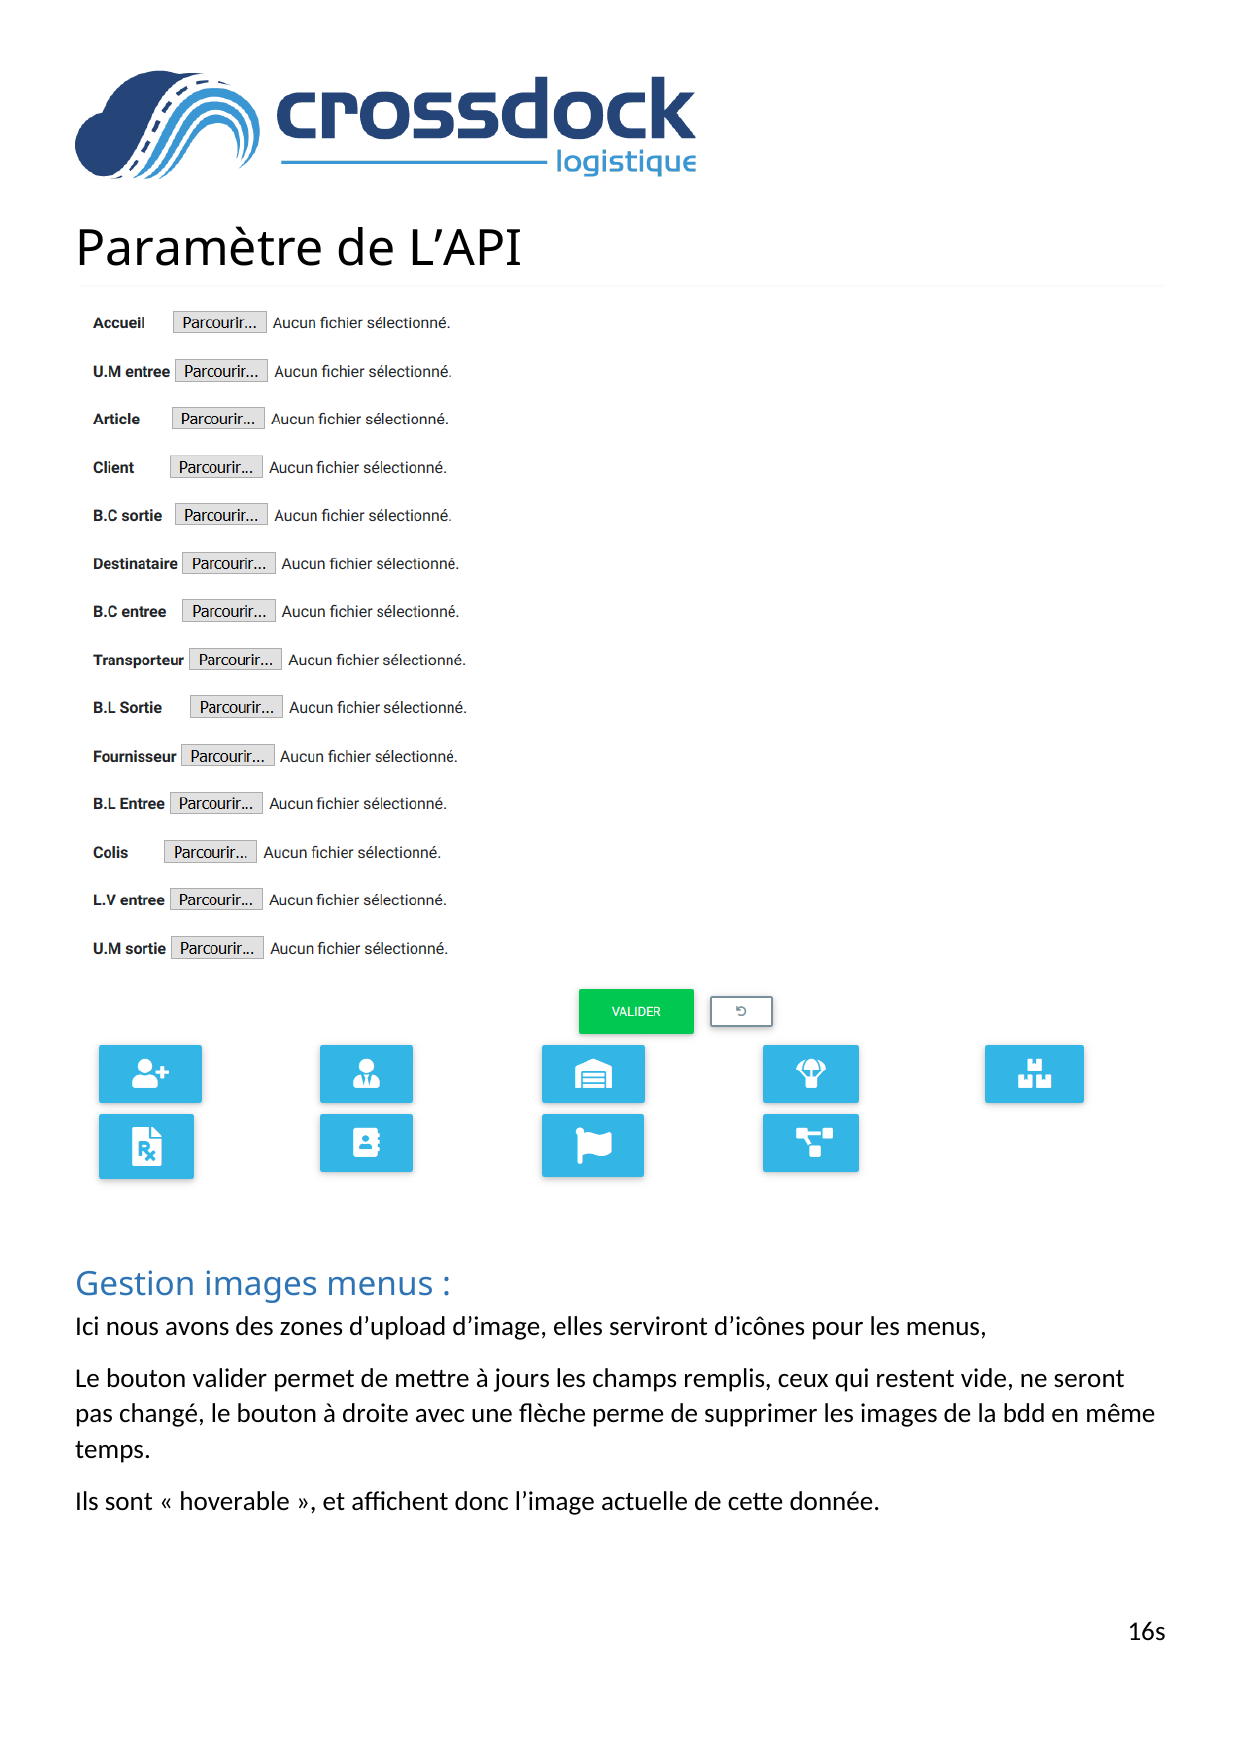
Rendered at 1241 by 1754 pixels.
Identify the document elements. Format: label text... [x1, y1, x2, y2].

text Le bouton valider permet de mettre à jours les champs remplis, ceux qui restent vide, ne seront pas changé, le bouton à droite avec une flèche perme de supprimer les images de la bdd en même temps. [75, 1361, 1165, 1465]
text Ici nous avons des zones d’upload d’image, elles serviront d’icônes pour les menus, [75, 1309, 1165, 1342]
picture [75, 285, 1166, 1241]
subtitle Gestion images menus : [75, 1260, 1165, 1305]
picture [75, 70, 696, 179]
subtitle Paramètre de L’API [75, 212, 1165, 280]
text Ils sont « hoverable », et affichent donc l’image actuelle de cette donnée. [75, 1484, 1165, 1518]
